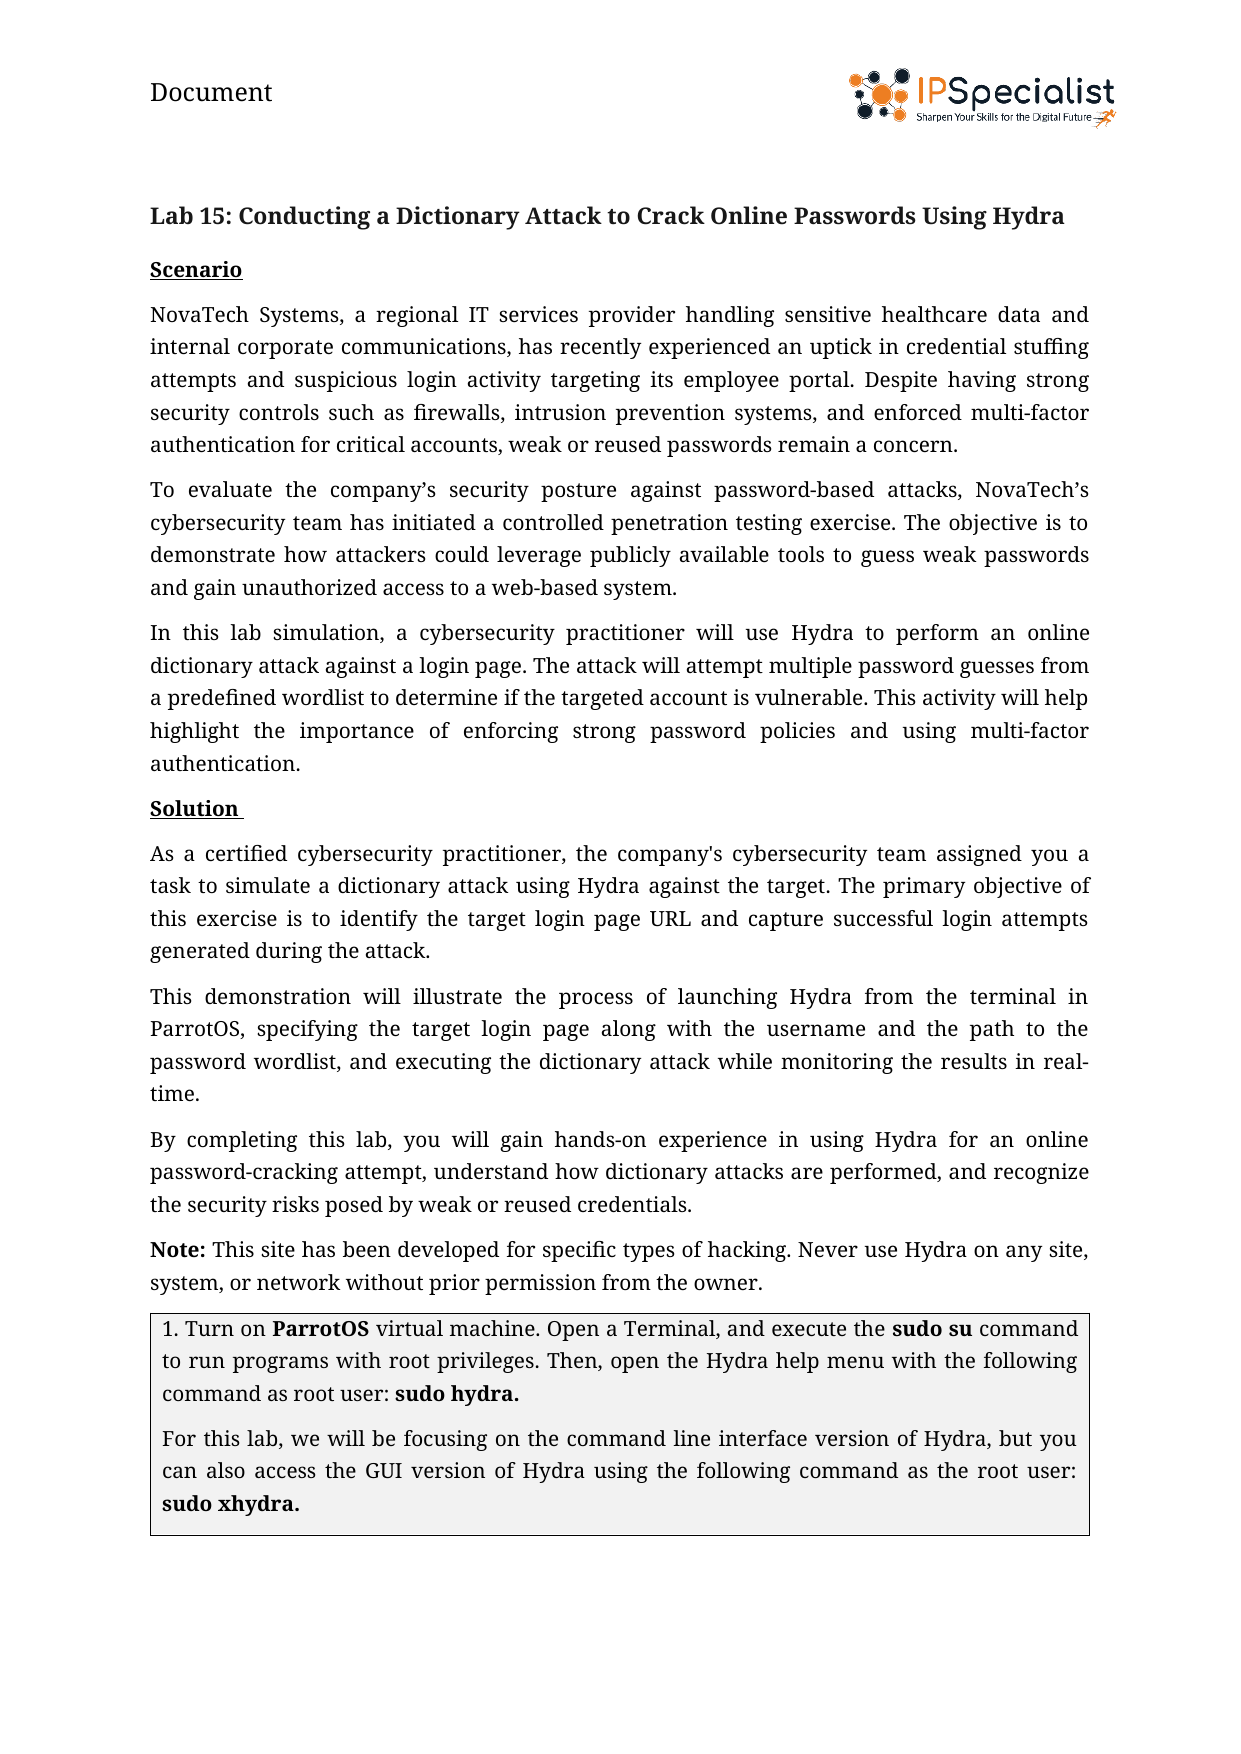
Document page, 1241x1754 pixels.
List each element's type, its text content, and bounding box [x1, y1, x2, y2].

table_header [151, 1314, 1089, 1534]
text This demonstration will illustrate the process of launching Hydra from the terminal in ParrotOS, specifying the target login page along with the username and the path to the password wordlist, and executing the dictionary attack while monitoring the results in real-time. [150, 982, 1090, 1108]
text In this lab simulation, a cybersecurity practitioner will use Hydra to perform an online dictionary attack against a login page. The attack will attempt multiple password guesses from a predefined wordlist to determine if the targeted account is vulnerable. This activity will help highlight the importance of enforcing strong password policies and using multi-factor authentication. [150, 618, 1090, 777]
subtitle Lab 15: Conducting a Dictionary Attack to Crack Online Passwords Using Hydra [150, 200, 1090, 231]
subtitle Solution [150, 794, 1090, 822]
text To evaluate the company’s security posture against password-based attacks, NovaTech’s cybersecurity team has initiated a controlled penetration testing exercise. The objective is to demonstrate how attackers could leverage publicly available tools to guess weak passwords and gain unauthorized access to a web-based system. [150, 475, 1090, 602]
text Note: This site has been developed for specific types of hacking. Never use Hydra on any site, system, or network without prior permission from the owner. [150, 1235, 1090, 1296]
picture [843, 54, 1121, 136]
text By completing this lab, you will gain hands-on experience in using Hydra for an online password-cracking attempt, understand how dictionary attacks are performed, and recognize the security risks posed by weak or reused credentials. [150, 1125, 1090, 1218]
subtitle Scenario [150, 255, 1090, 283]
text As a certified cybersecurity practitioner, the company's cybersecurity team assigned you a task to simulate a dictionary attack using Hydra against the target. The primary objective of this exercise is to identify the target login page URL and capture successful login attempts generated during the attack. [150, 839, 1090, 965]
text NovaTech Systems, a regional IT services provider handling sensitive healthcare data and internal corporate communications, has recently experienced an uptick in credential stuffing attempts and suspicious login activity targeting its employee portal. Despite having strong security controls such as firewalls, intrusion prevention systems, and enforced multi-factor authentication for critical accounts, weak or reused passwords remain a concern. [150, 300, 1090, 459]
